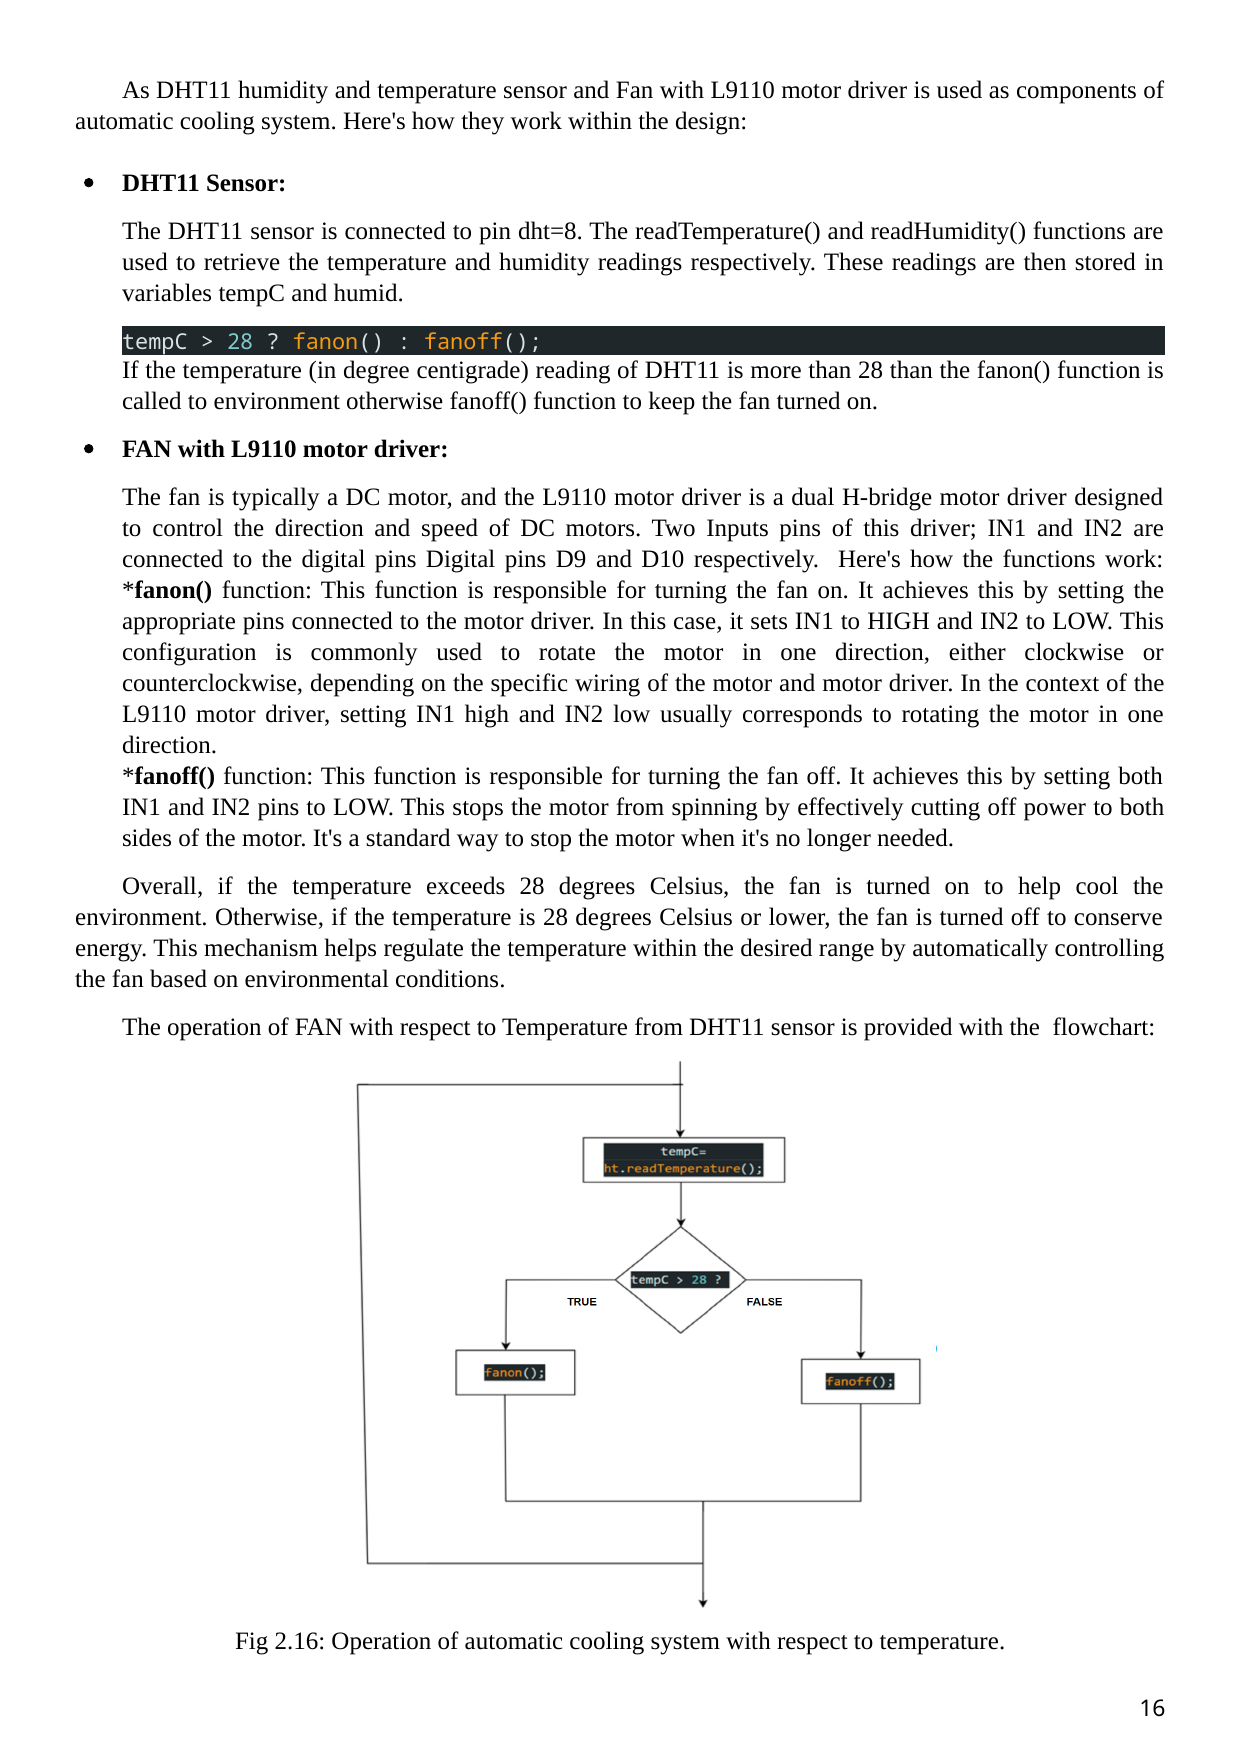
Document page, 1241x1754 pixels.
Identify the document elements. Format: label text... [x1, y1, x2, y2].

text tempC > 28 ? fanon() : fanoff(); [122, 326, 1165, 355]
text The operation of FAN with respect to Temperature from DHT11 sensor is provided with the flowchart: [122, 1012, 1165, 1041]
list Overall, if the temperature exceeds 28 degrees Celsius, the fan is turned on to help cool the environment. Otherwise, if the temperature is 28 degrees Celsius or lower, the fan is turned off to conserve energy. This mechanism helps regulate the temperature within the desired range by automatically controlling the fan based on environmental conditions. [75, 871, 1165, 993]
text The fan is typically a DC motor, and the L9110 motor driver is a dual H-bridge motor driver designed to control the direction and speed of DC motors. Two Inputs pins of this driver; IN1 and IN2 are connected to the digital pins Digital pins D9 and D10 respectively. Here's how the functions work: *fanon() function: This function is responsible for turning the fan on. It achieves this by setting the appropriate pins connected to the motor driver. In this case, it sets IN1 to HIGH and IN2 to LOW. This configuration is commonly used to rotate the motor in one direction, either clockwise or counterclockwise, depending on the specific wiring of the motor and motor driver. In the context of the L9110 motor driver, setting IN1 high and IN2 low usually corresponds to rotating the motor in one direction. *fanoff() function: This function is responsible for turning the fan off. It achieves this by setting both IN1 and IN2 pins to LOW. This stops the motor from spinning by effectively cutting off power to both sides of the motor. It's a standard way to stop the motor when it's no longer needed. [122, 482, 1165, 852]
picture [350, 1059, 937, 1608]
text If the temperature (in degree centigrade) reading of DHT11 is more than 28 than the fanon() function is called to environment otherwise fanoff() function to keep the fan turned on. [122, 355, 1165, 415]
list DHT11 Sensor: [84, 168, 1165, 197]
list As DHT11 humidity and temperature sensor and Fan with L9110 motor driver is used as components of automatic cooling system. Here's how they work within the design: [75, 75, 1165, 135]
text Fig 2.16: Operation of automatic cooling system with respect to temperature. [75, 1626, 1165, 1655]
list FAN with L9110 motor driver: [84, 434, 1165, 463]
text The DHT11 sensor is connected to pin dht=8. The readTemperature() and readHumidity() functions are used to retrieve the temperature and humidity readings respectively. These readings are then stored in variables tempC and humid. [122, 216, 1165, 307]
